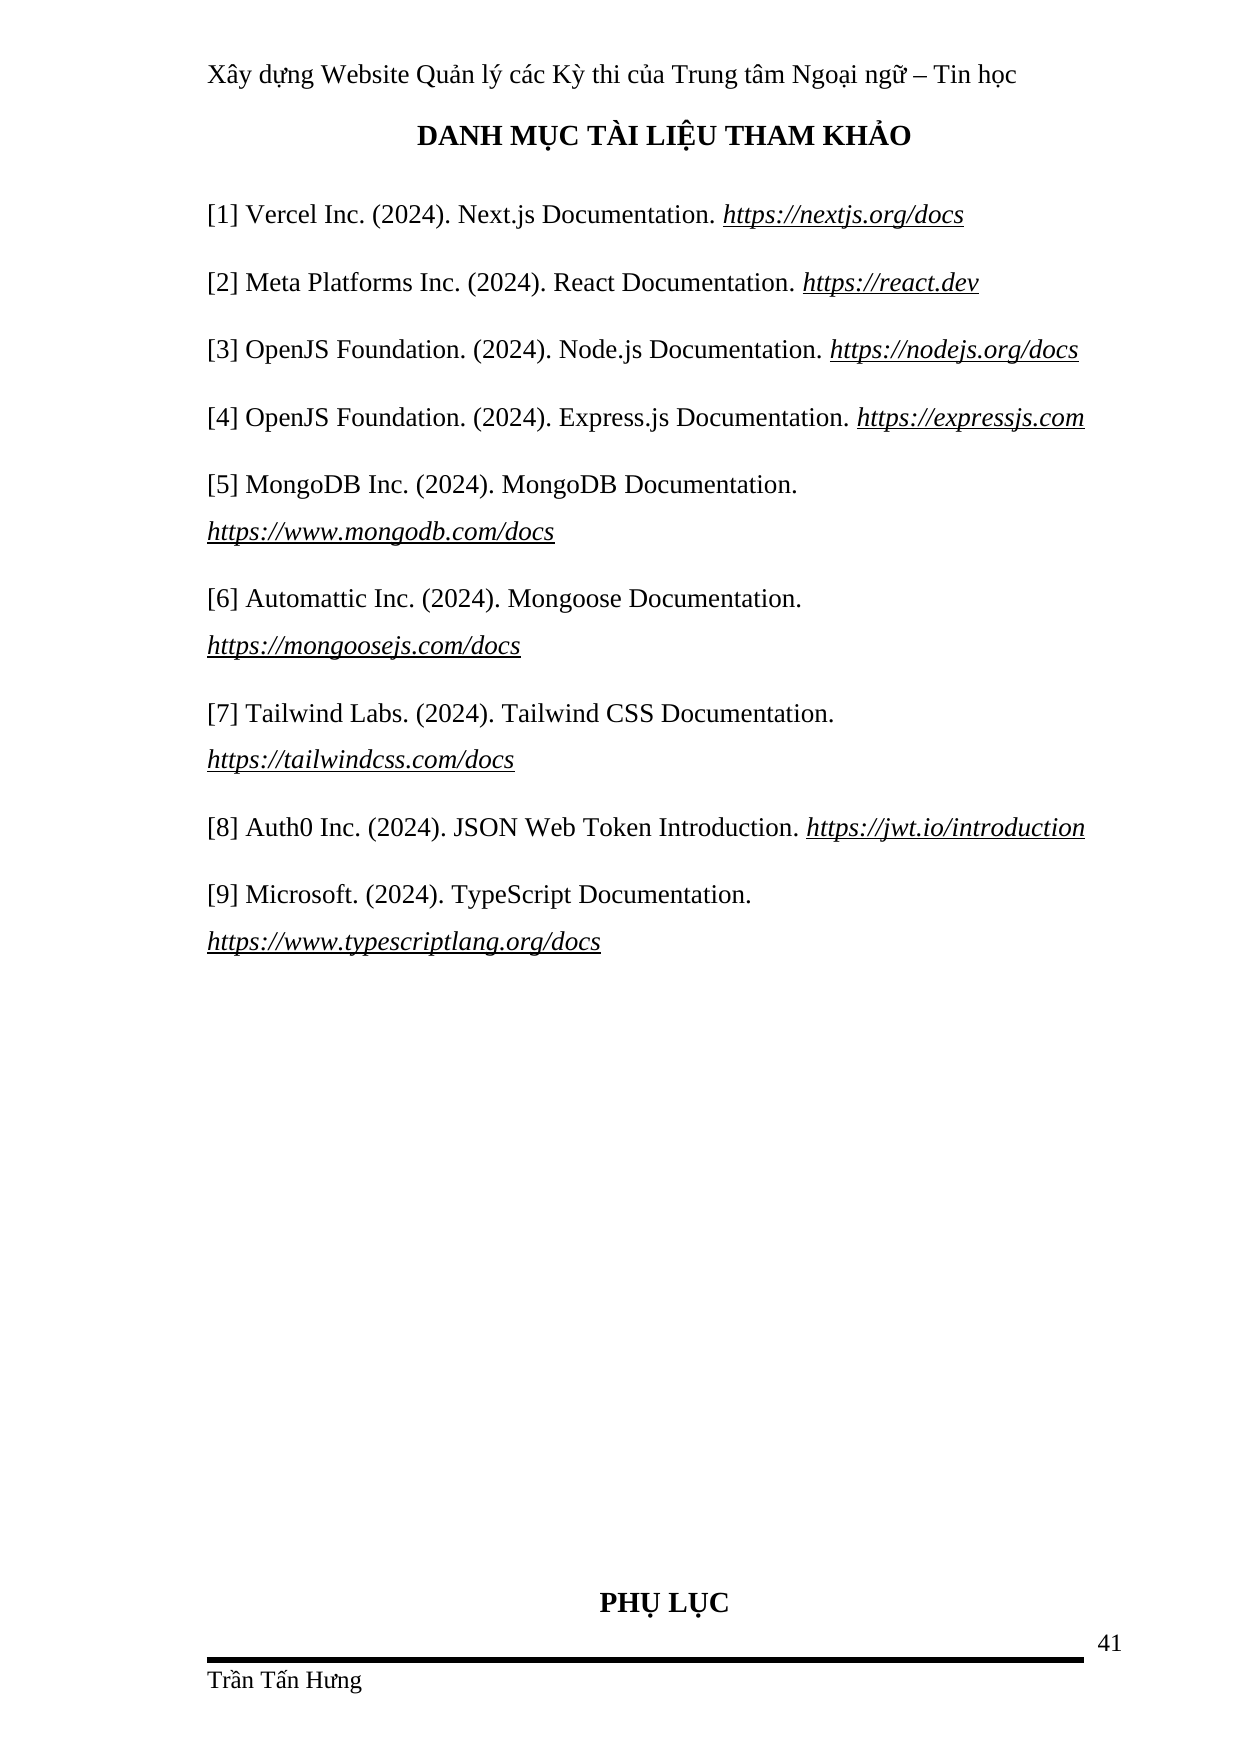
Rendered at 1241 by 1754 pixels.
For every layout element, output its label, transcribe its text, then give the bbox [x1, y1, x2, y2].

subtitle PHỤ LỤC [207, 1585, 1122, 1618]
text [5] MongoDB Inc. (2024). MongoDB Documentation. https://www.mongodb.com/docs [207, 468, 1122, 546]
text [2] Meta Platforms Inc. (2024). React Documentation. https://react.dev [207, 266, 1122, 297]
subtitle DANH MỤC TÀI LIỆU THAM KHẢO [207, 118, 1122, 152]
text [8] Auth0 Inc. (2024). JSON Web Token Introduction. https://jwt.io/introduction [207, 811, 1122, 842]
text [1] Vercel Inc. (2024). Next.js Documentation. https://nextjs.org/docs [207, 198, 1122, 229]
text [6] Automattic Inc. (2024). Mongoose Documentation. https://mongoosejs.com/docs [207, 582, 1122, 660]
text [4] OpenJS Foundation. (2024). Express.js Documentation. https://expressjs.com [207, 401, 1122, 432]
text [9] Microsoft. (2024). TypeScript Documentation. https://www.typescriptlang.org/docs [207, 878, 1122, 956]
text [7] Tailwind Labs. (2024). Tailwind CSS Documentation. https://tailwindcss.com/docs [207, 697, 1122, 774]
text [3] OpenJS Foundation. (2024). Node.js Documentation. https://nodejs.org/docs [207, 333, 1122, 364]
